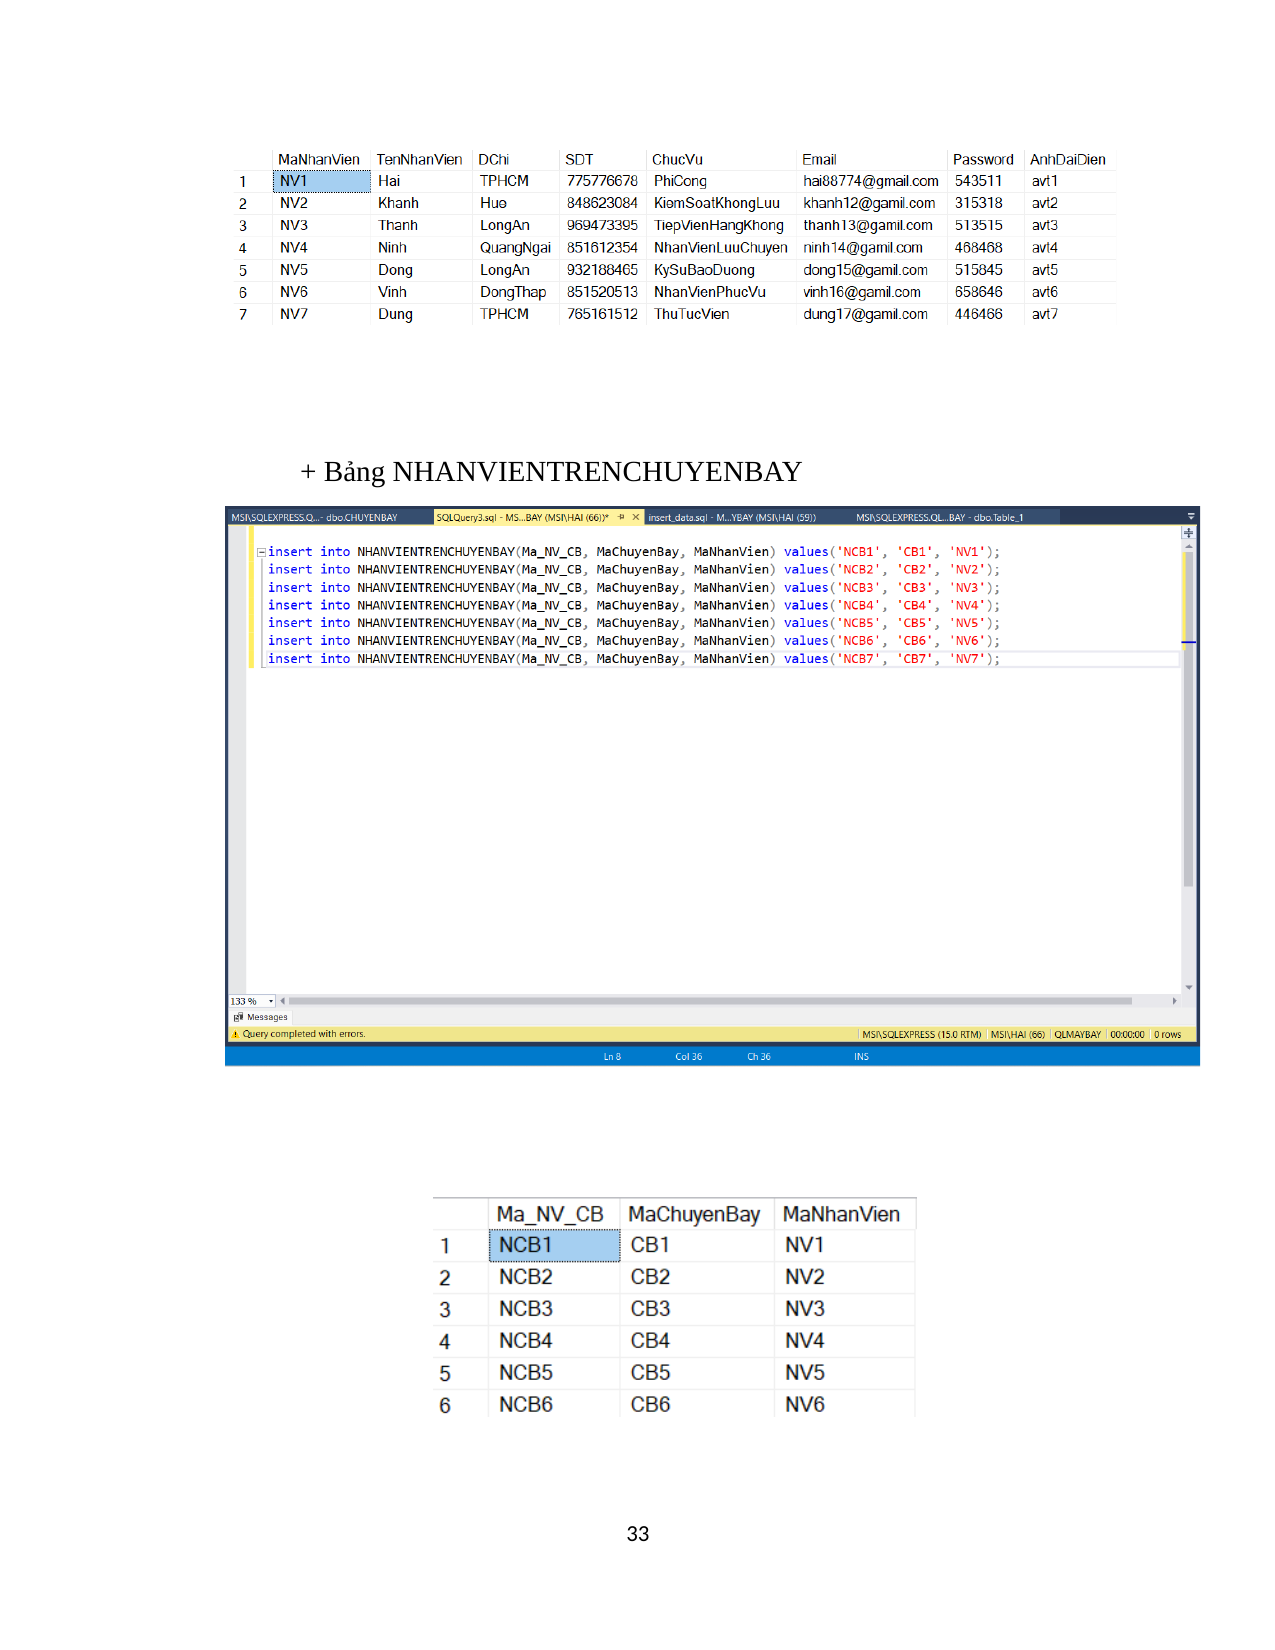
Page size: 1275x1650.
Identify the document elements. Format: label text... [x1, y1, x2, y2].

picture [233, 150, 1117, 325]
text + Bảng NHANVIENTRENCHUYENBAY [225, 454, 1125, 487]
picture [225, 506, 1200, 1067]
picture [433, 1196, 917, 1417]
